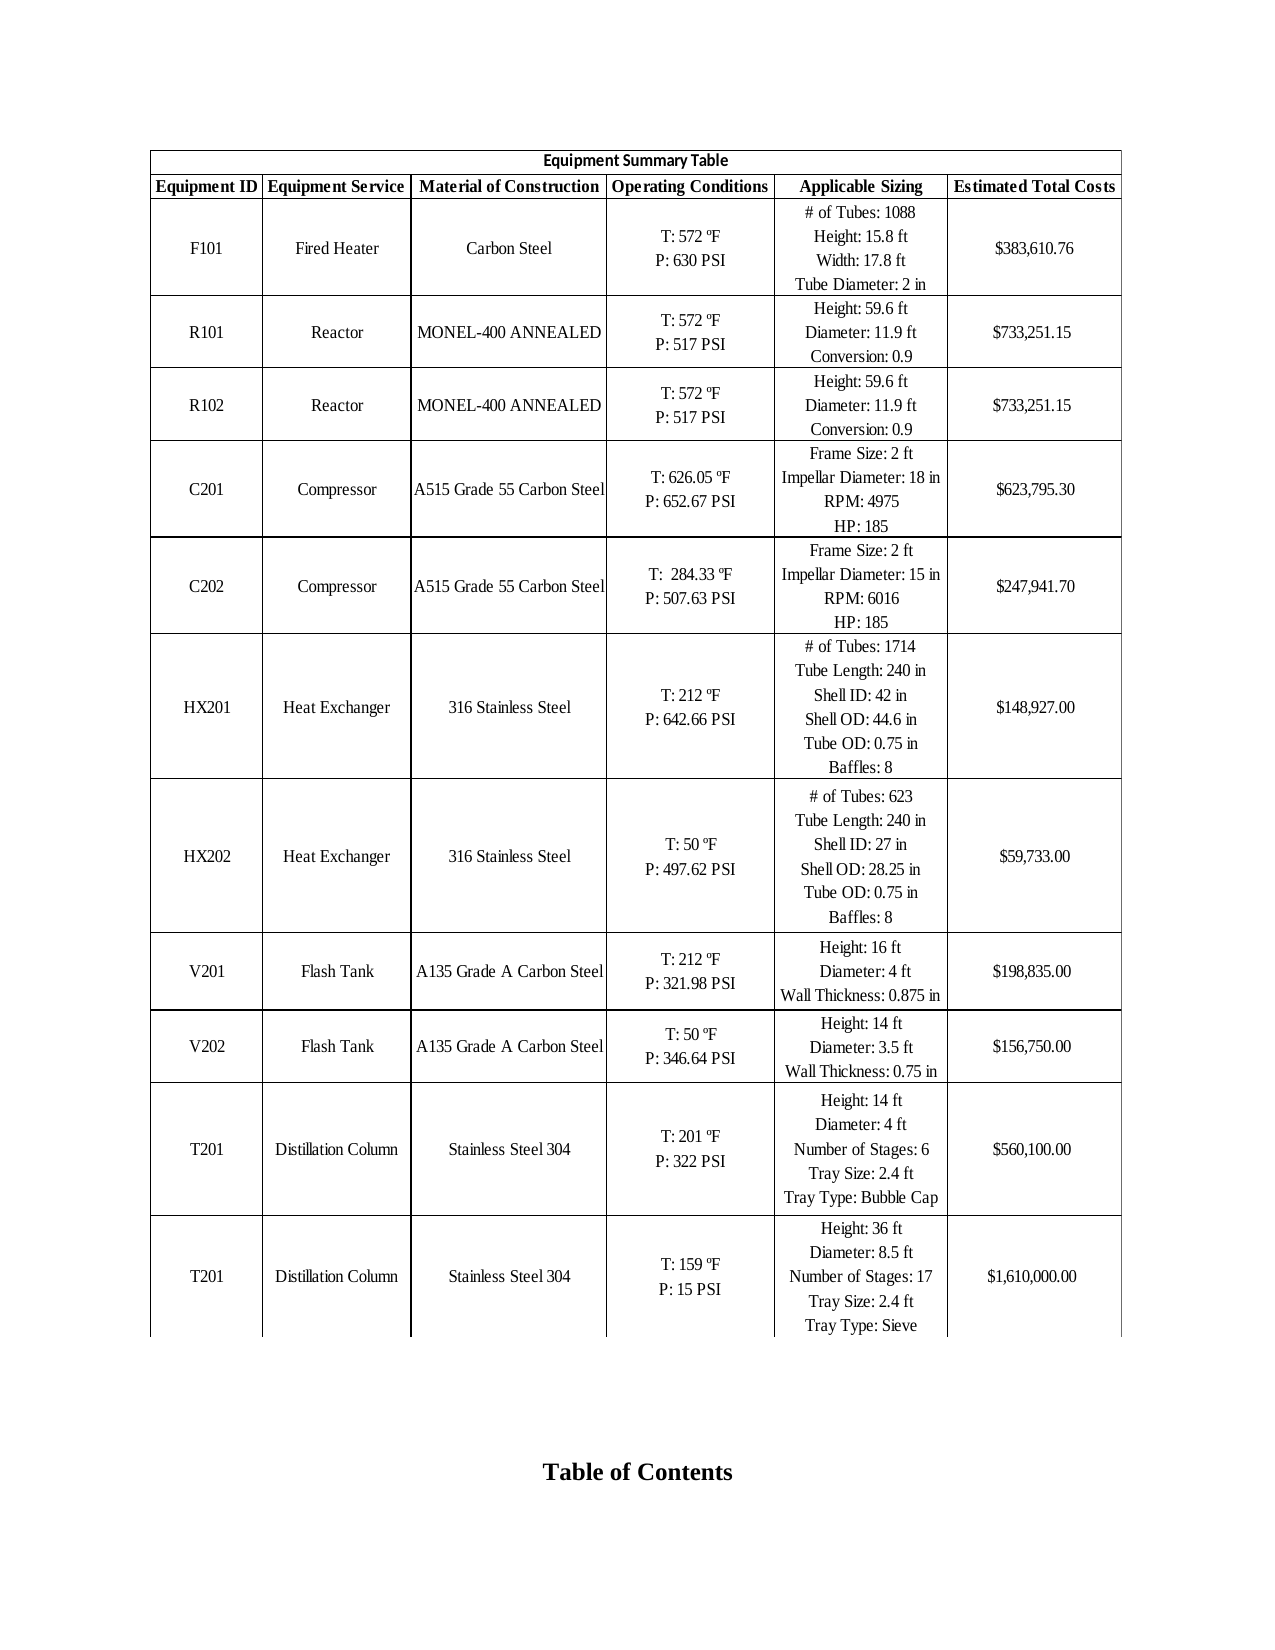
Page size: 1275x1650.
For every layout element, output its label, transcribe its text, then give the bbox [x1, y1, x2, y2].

text Table of Contents [150, 1457, 1125, 1486]
